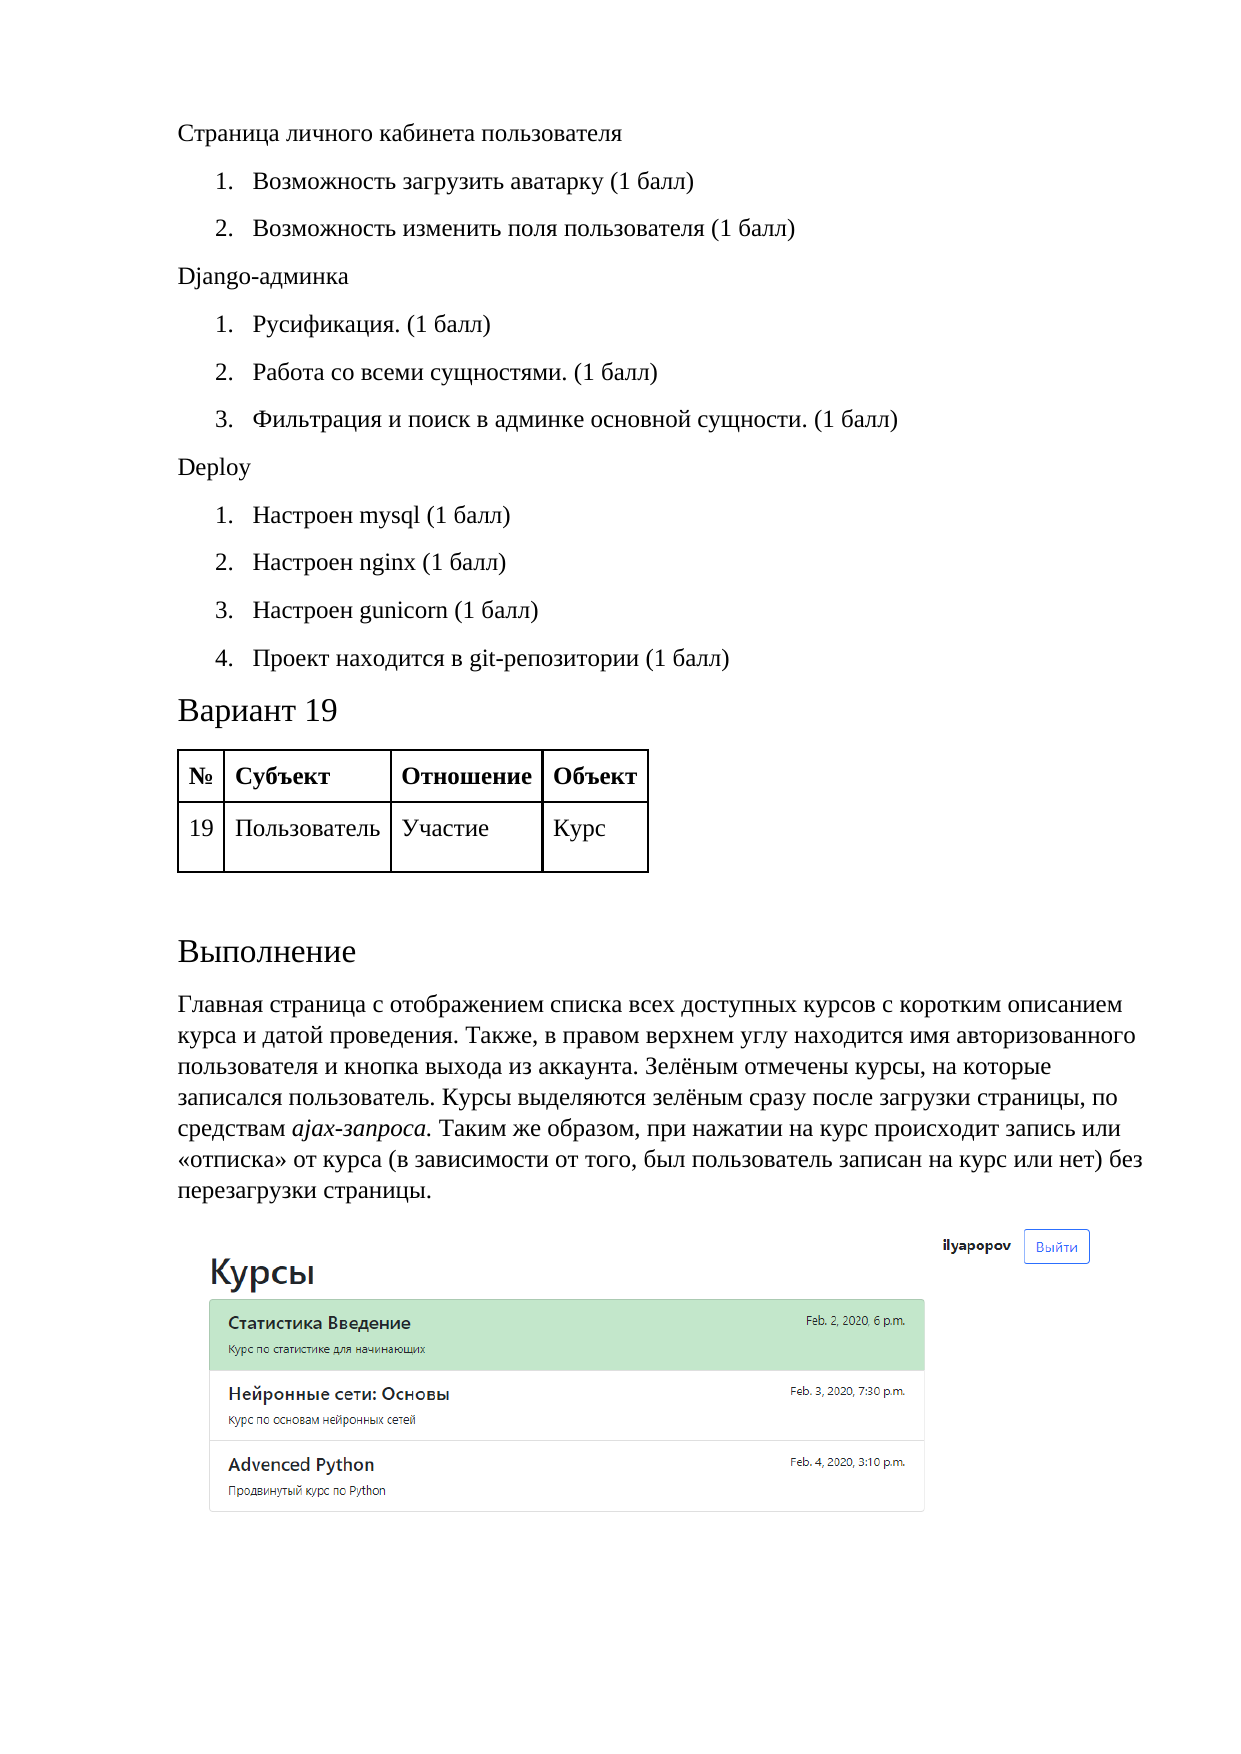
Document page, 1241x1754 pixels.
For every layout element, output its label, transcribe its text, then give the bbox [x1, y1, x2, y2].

table_cell 19 [179, 803, 223, 871]
table_header Отношение [392, 751, 541, 801]
list Русификация. (1 балл) [215, 309, 1152, 338]
list Настроен nginx (1 балл) [215, 547, 1152, 576]
text Django-админка [177, 261, 1152, 290]
list Настроен mysql (1 балл) [215, 500, 1152, 528]
table_cell Курс [544, 803, 647, 871]
list Настроен gunicorn (1 балл) [215, 595, 1152, 624]
list Фильтрация и поиск в админке основной сущности. (1 балл) [215, 404, 1152, 433]
table_header Объект [544, 751, 647, 801]
list Возможность изменить поля пользователя (1 балл) [215, 213, 1152, 242]
text Вариант 19 [177, 691, 1152, 729]
text Главная страница с отображением списка всех доступных курсов с коротким описанием курса и датой проведения. Также, в правом верхнем углу находится имя авторизованного пользователя и кнопка выхода из аккаунта. Зелёным отмечены курсы, на которые записался пользователь. Курсы выделяются зелёным сразу после загрузки страницы, по средствам ajax-запроса. Таким же образом, при нажатии на курс происходит запись или «отписка» от курса (в зависимости от того, был пользователь записан на курс или нет) без перезагрузки страницы. [177, 989, 1152, 1204]
text Deploy [177, 452, 1152, 481]
table_cell Пользователь [225, 803, 390, 871]
list Работа со всеми сущностями. (1 балл) [215, 357, 1152, 385]
table_cell Участие [392, 803, 541, 871]
table_header Субъект [225, 751, 390, 801]
table_header № [179, 751, 223, 801]
text Страница личного кабинета пользователя [177, 118, 1152, 147]
text Выполнение [177, 931, 1152, 969]
list Проект находится в git-репозитории (1 балл) [215, 643, 1152, 672]
list Возможность загрузить аватарку (1 балл) [215, 166, 1152, 194]
picture [177, 1223, 1110, 1591]
